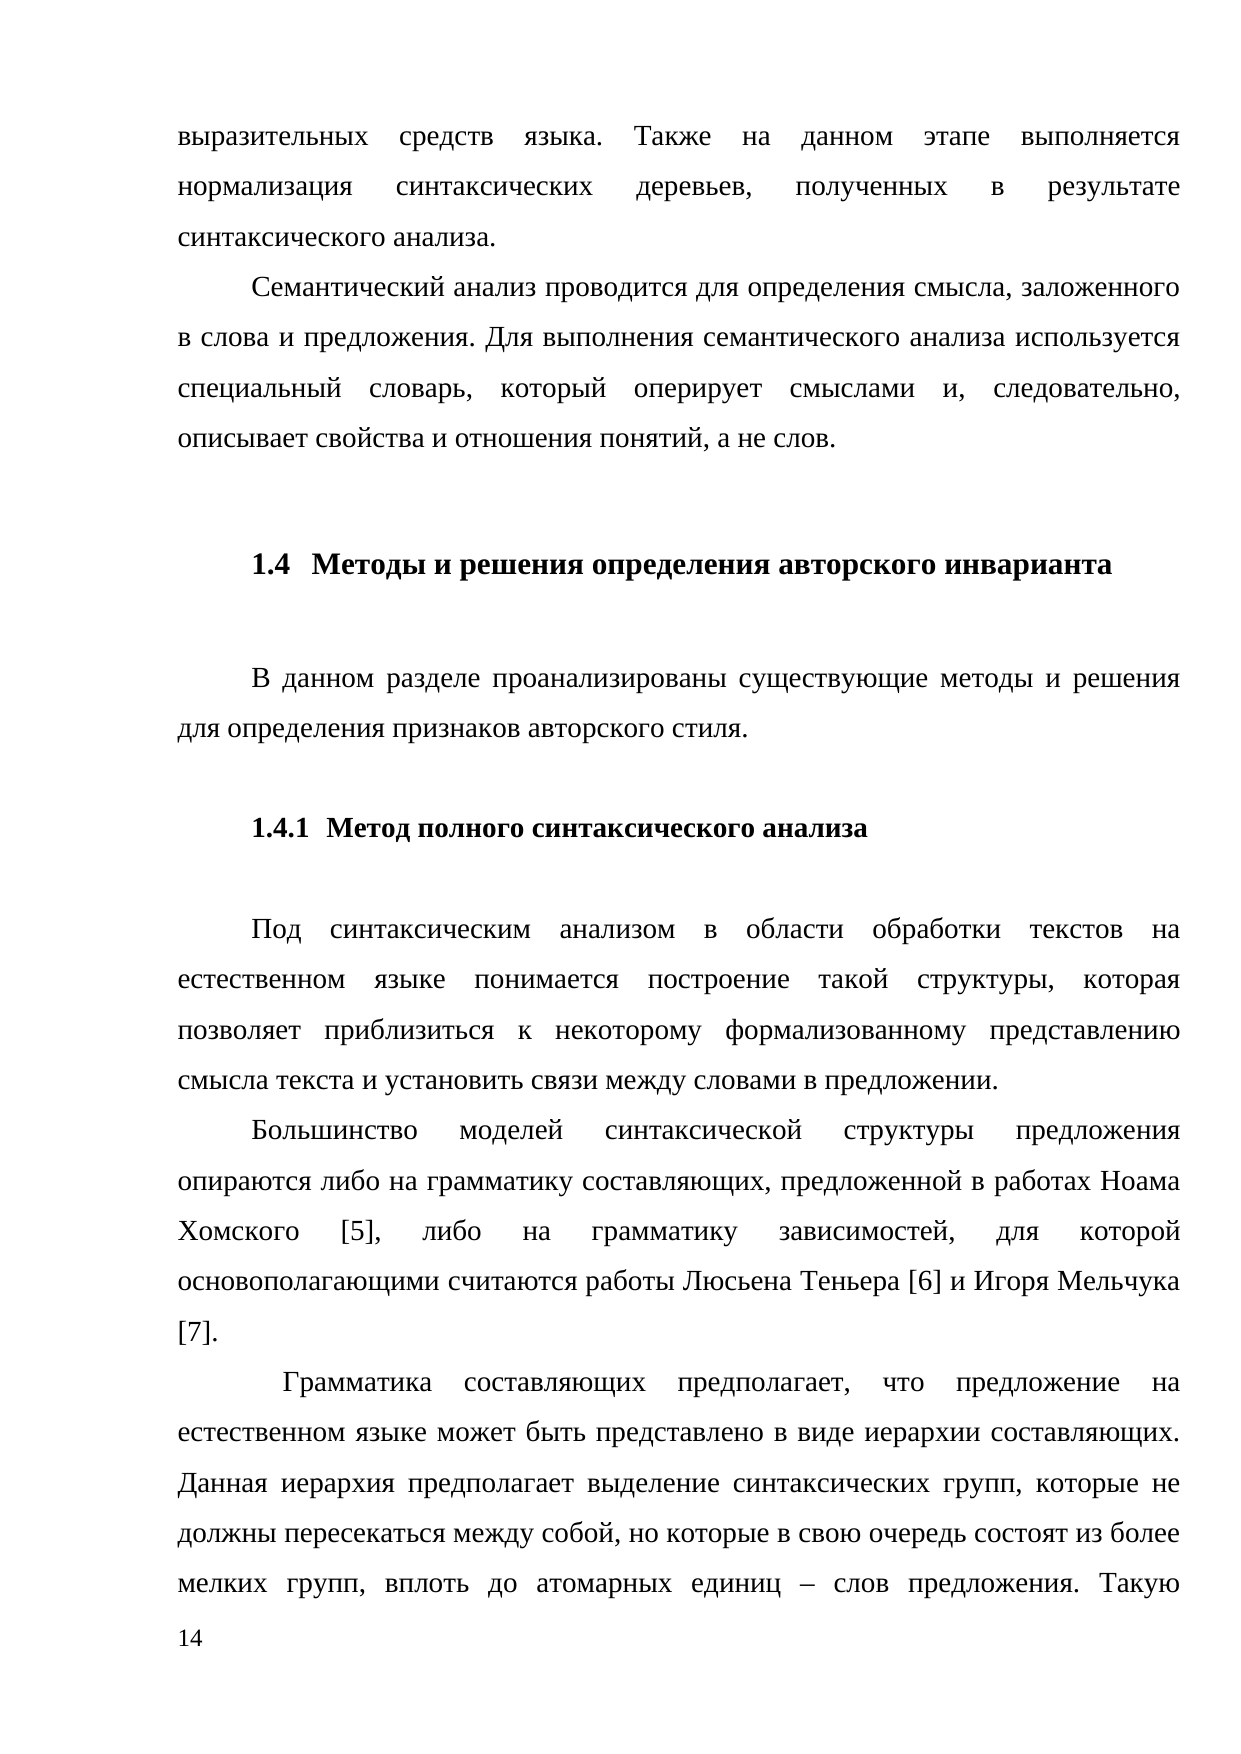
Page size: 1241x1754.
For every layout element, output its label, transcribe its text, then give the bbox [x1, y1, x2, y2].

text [177, 1364, 1181, 1599]
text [177, 118, 1181, 252]
text В данном разделе проанализированы существующие методы и решения для определения признаков авторского стиля. [177, 660, 1181, 743]
subtitle Методы и решения определения авторского инварианта [251, 546, 1181, 582]
text Большинство моделей синтаксической структуры предложения опираются либо на грамматику составляющих, предложенной в работах Ноама Хомского [5], либо на грамматику зависимостей, для которой основополагающими считаются работы Люсьена Теньера [6] и Игоря Мельчука [7]. [177, 1112, 1181, 1347]
text Под синтаксическим анализом в области обработки текстов на естественном языке понимается построение такой структуры, которая позволяет приблизиться к некоторому формализованному представлению смысла текста и установить связи между словами в предложении. [177, 911, 1181, 1096]
text Семантический анализ проводится для определения смысла, заложенного в слова и предложения. Для выполнения семантического анализа используется специальный словарь, который оперирует смыслами и, следовательно, описывает свойства и отношения понятий, а не слов. [177, 269, 1181, 453]
subtitle Метод полного синтаксического анализа [251, 811, 1181, 844]
